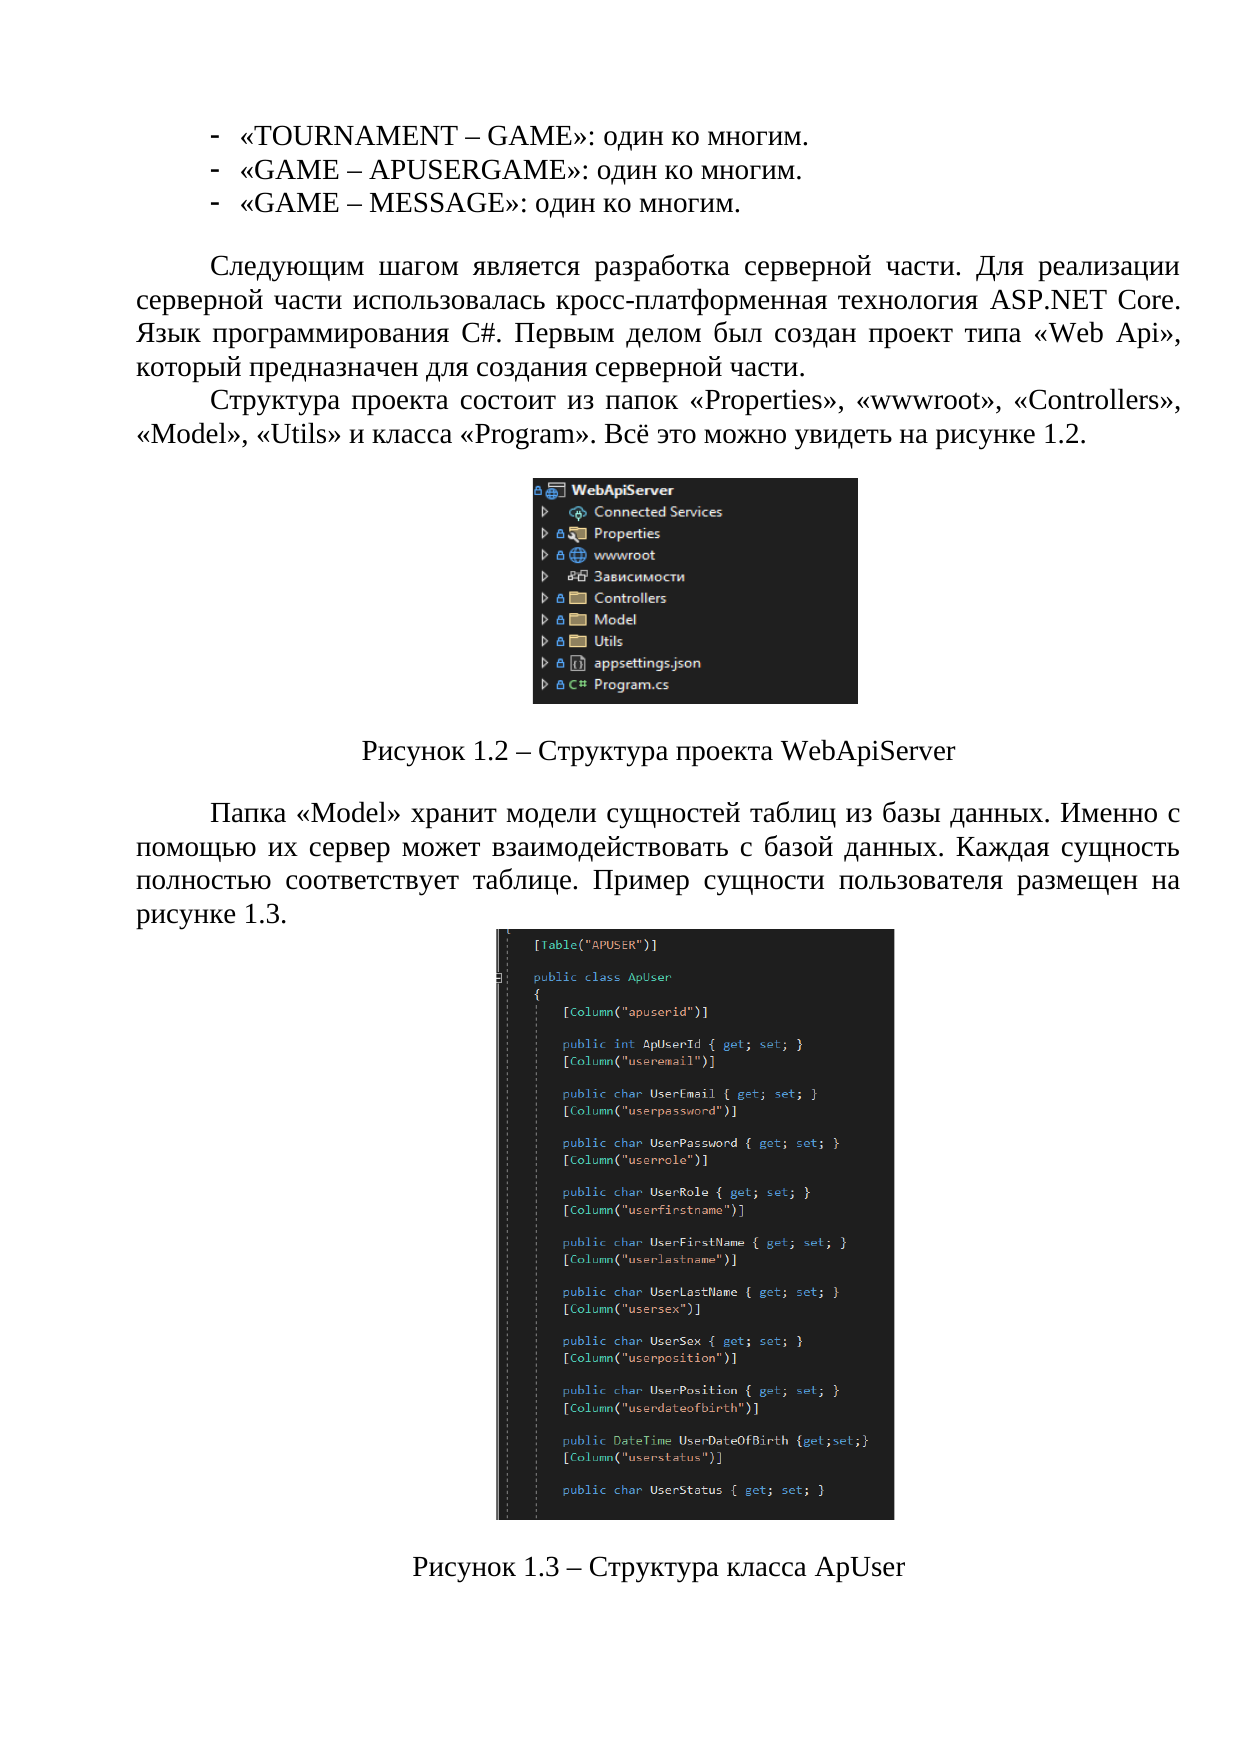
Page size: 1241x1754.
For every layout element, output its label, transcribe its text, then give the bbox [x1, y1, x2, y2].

text Папка «Model» хранит модели сущностей таблиц из базы данных. Именно с помощью их сервер может взаимодействовать с базой данных. Каждая сущность полностью соответствует таблице. Пример сущности пользователя размещен на рисунке 1.3. [136, 795, 1181, 929]
list «GAME – APUSERGAME»: один ко многим. [210, 152, 1181, 185]
picture [532, 478, 858, 704]
picture [496, 929, 895, 1520]
list «TOURNAMENT – GAME»: один ко многим. [210, 118, 1181, 152]
text Рисунок 1.3 – Структура класса ApUser [136, 1549, 1181, 1582]
text Рисунок 1.2 – Структура проекта WebApiServer [136, 733, 1181, 766]
text Следующим шагом является разработка серверной части. Для реализации серверной части использовалась кросс-платформенная технология ASP.NET Core. Язык программирования С#. Первым делом был создан проект типа «Web Api», который предназначен для создания серверной части. [136, 248, 1181, 382]
list «GAME – MESSAGE»: один ко многим. [210, 185, 1181, 219]
text Структура проекта состоит из папок «Properties», «wwwroot», «Controllers», «Model», «Utils» и класса «Program». Всё это можно увидеть на рисунке 1.2. [136, 382, 1181, 449]
